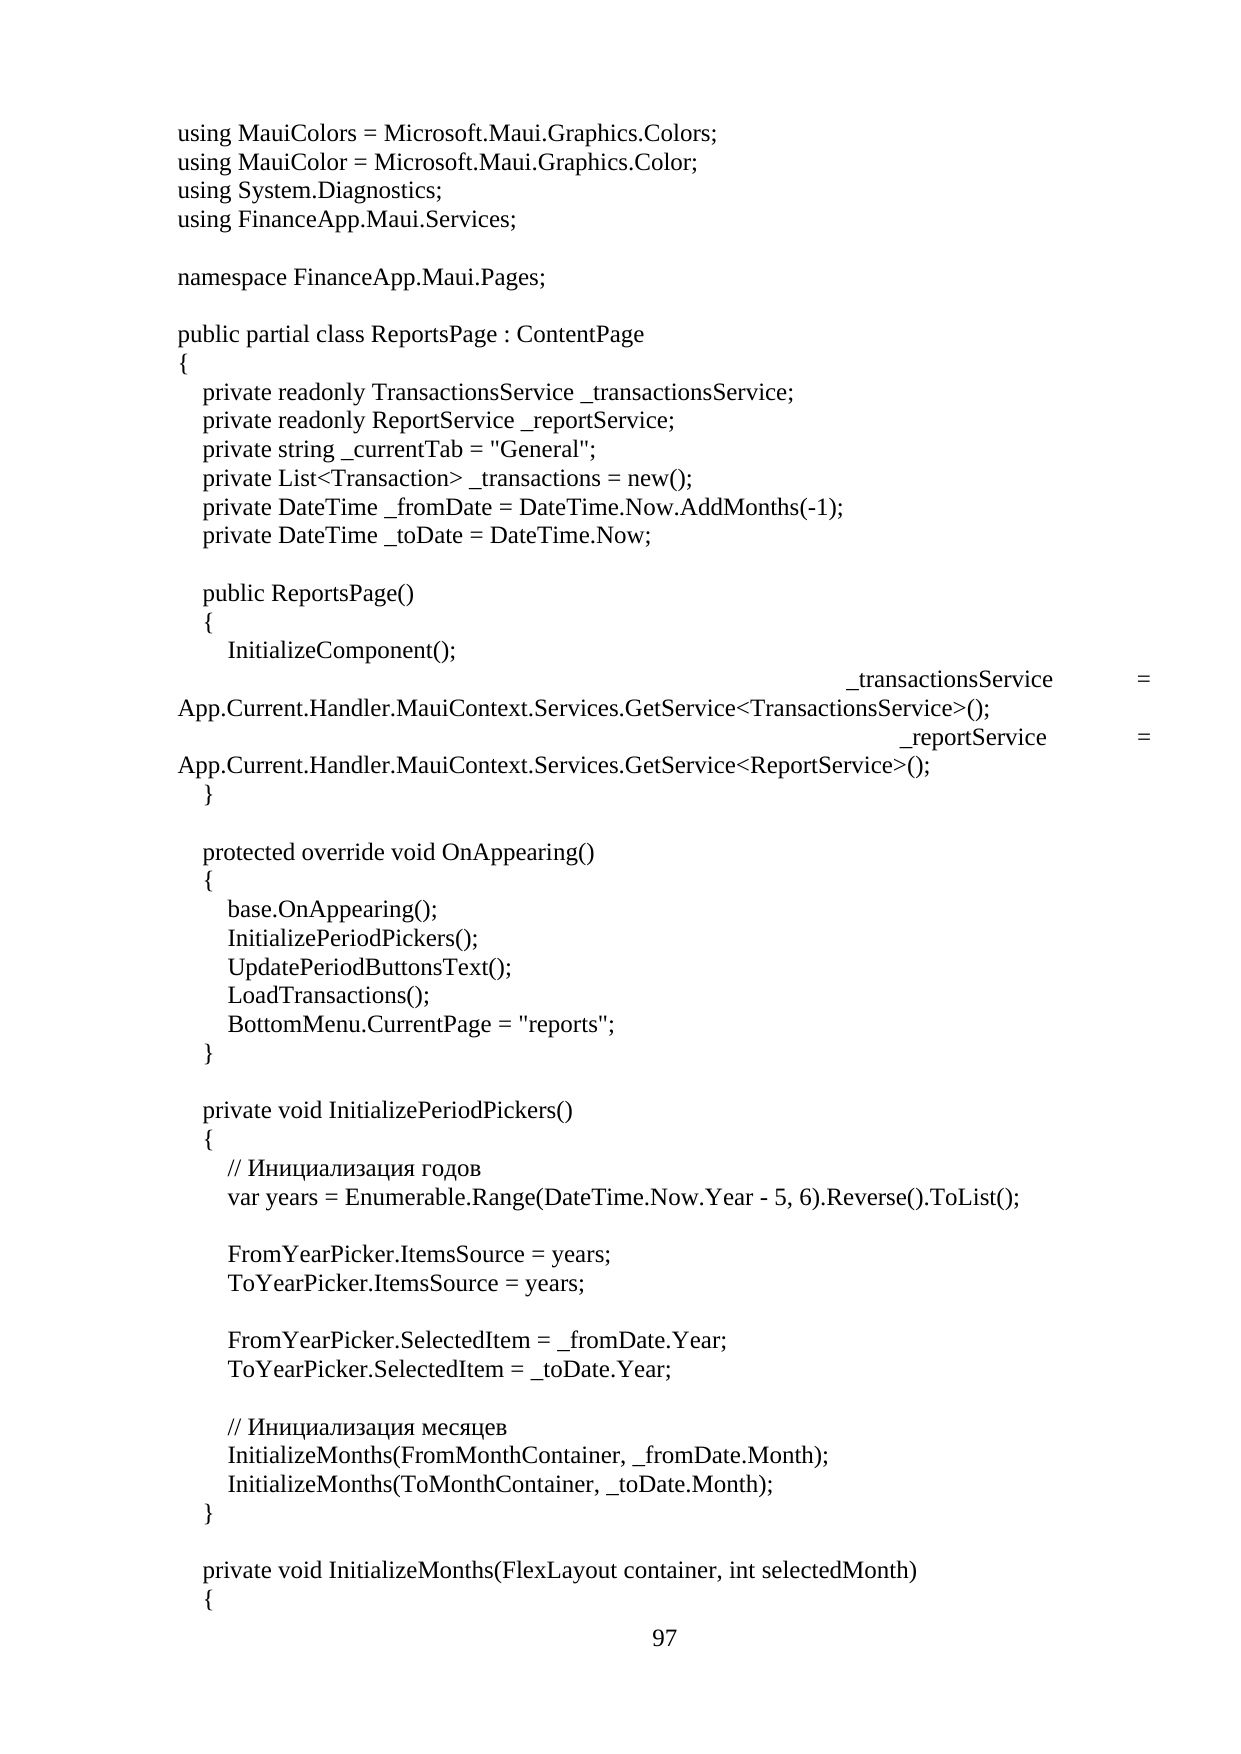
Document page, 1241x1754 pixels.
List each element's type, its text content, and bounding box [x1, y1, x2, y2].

text LoadTransactions(); [177, 981, 1152, 1009]
text { [177, 607, 1152, 636]
text ToYearPicker.ItemsSource = years; [177, 1268, 1152, 1297]
text namespace FinanceApp.Maui.Pages; [177, 262, 1152, 291]
text InitializeComponent(); [177, 636, 1152, 664]
text using MauiColor = Microsoft.Maui.Graphics.Color; [177, 147, 1152, 176]
text } [177, 1498, 1152, 1527]
text public ReportsPage() [177, 578, 1152, 607]
text private DateTime _toDate = DateTime.Now; [177, 521, 1152, 549]
text // Инициализация годов [177, 1153, 1152, 1182]
text using FinanceApp.Maui.Services; [177, 204, 1152, 233]
text private void InitializeMonths(FlexLayout container, int selectedMonth) [177, 1556, 1152, 1584]
text private readonly ReportService _reportService; [177, 406, 1152, 434]
text protected override void OnAppearing() [177, 837, 1152, 866]
text _reportService = App.Current.Handler.MauiContext.Services.GetService<ReportService>(); [177, 722, 1152, 779]
text { [177, 348, 1152, 377]
text UpdatePeriodButtonsText(); [177, 952, 1152, 981]
text base.OnAppearing(); [177, 894, 1152, 923]
text var years = Enumerable.Range(DateTime.Now.Year - 5, 6).Reverse().ToList(); [177, 1182, 1152, 1211]
text } [177, 1038, 1152, 1067]
text private List<Transaction> _transactions = new(); [177, 463, 1152, 492]
text // Инициализация месяцев [177, 1412, 1152, 1441]
text { [177, 1124, 1152, 1153]
text ToYearPicker.SelectedItem = _toDate.Year; [177, 1354, 1152, 1383]
text private DateTime _fromDate = DateTime.Now.AddMonths(-1); [177, 492, 1152, 521]
text private readonly TransactionsService _transactionsService; [177, 377, 1152, 406]
text public partial class ReportsPage : ContentPage [177, 319, 1152, 348]
text using System.Diagnostics; [177, 176, 1152, 204]
text FromYearPicker.ItemsSource = years; [177, 1239, 1152, 1268]
text { [177, 1584, 1152, 1613]
text FromYearPicker.SelectedItem = _fromDate.Year; [177, 1326, 1152, 1354]
text InitializeMonths(ToMonthContainer, _toDate.Month); [177, 1469, 1152, 1498]
text private string _currentTab = "General"; [177, 434, 1152, 463]
text BottomMenu.CurrentPage = "reports"; [177, 1009, 1152, 1038]
text } [177, 779, 1152, 808]
text InitializePeriodPickers(); [177, 923, 1152, 952]
text { [177, 866, 1152, 894]
text using MauiColors = Microsoft.Maui.Graphics.Colors; [177, 118, 1152, 147]
text private void InitializePeriodPickers() [177, 1096, 1152, 1124]
text InitializeMonths(FromMonthContainer, _fromDate.Month); [177, 1441, 1152, 1469]
text _transactionsService = App.Current.Handler.MauiContext.Services.GetService<TransactionsService>(); [177, 664, 1152, 722]
